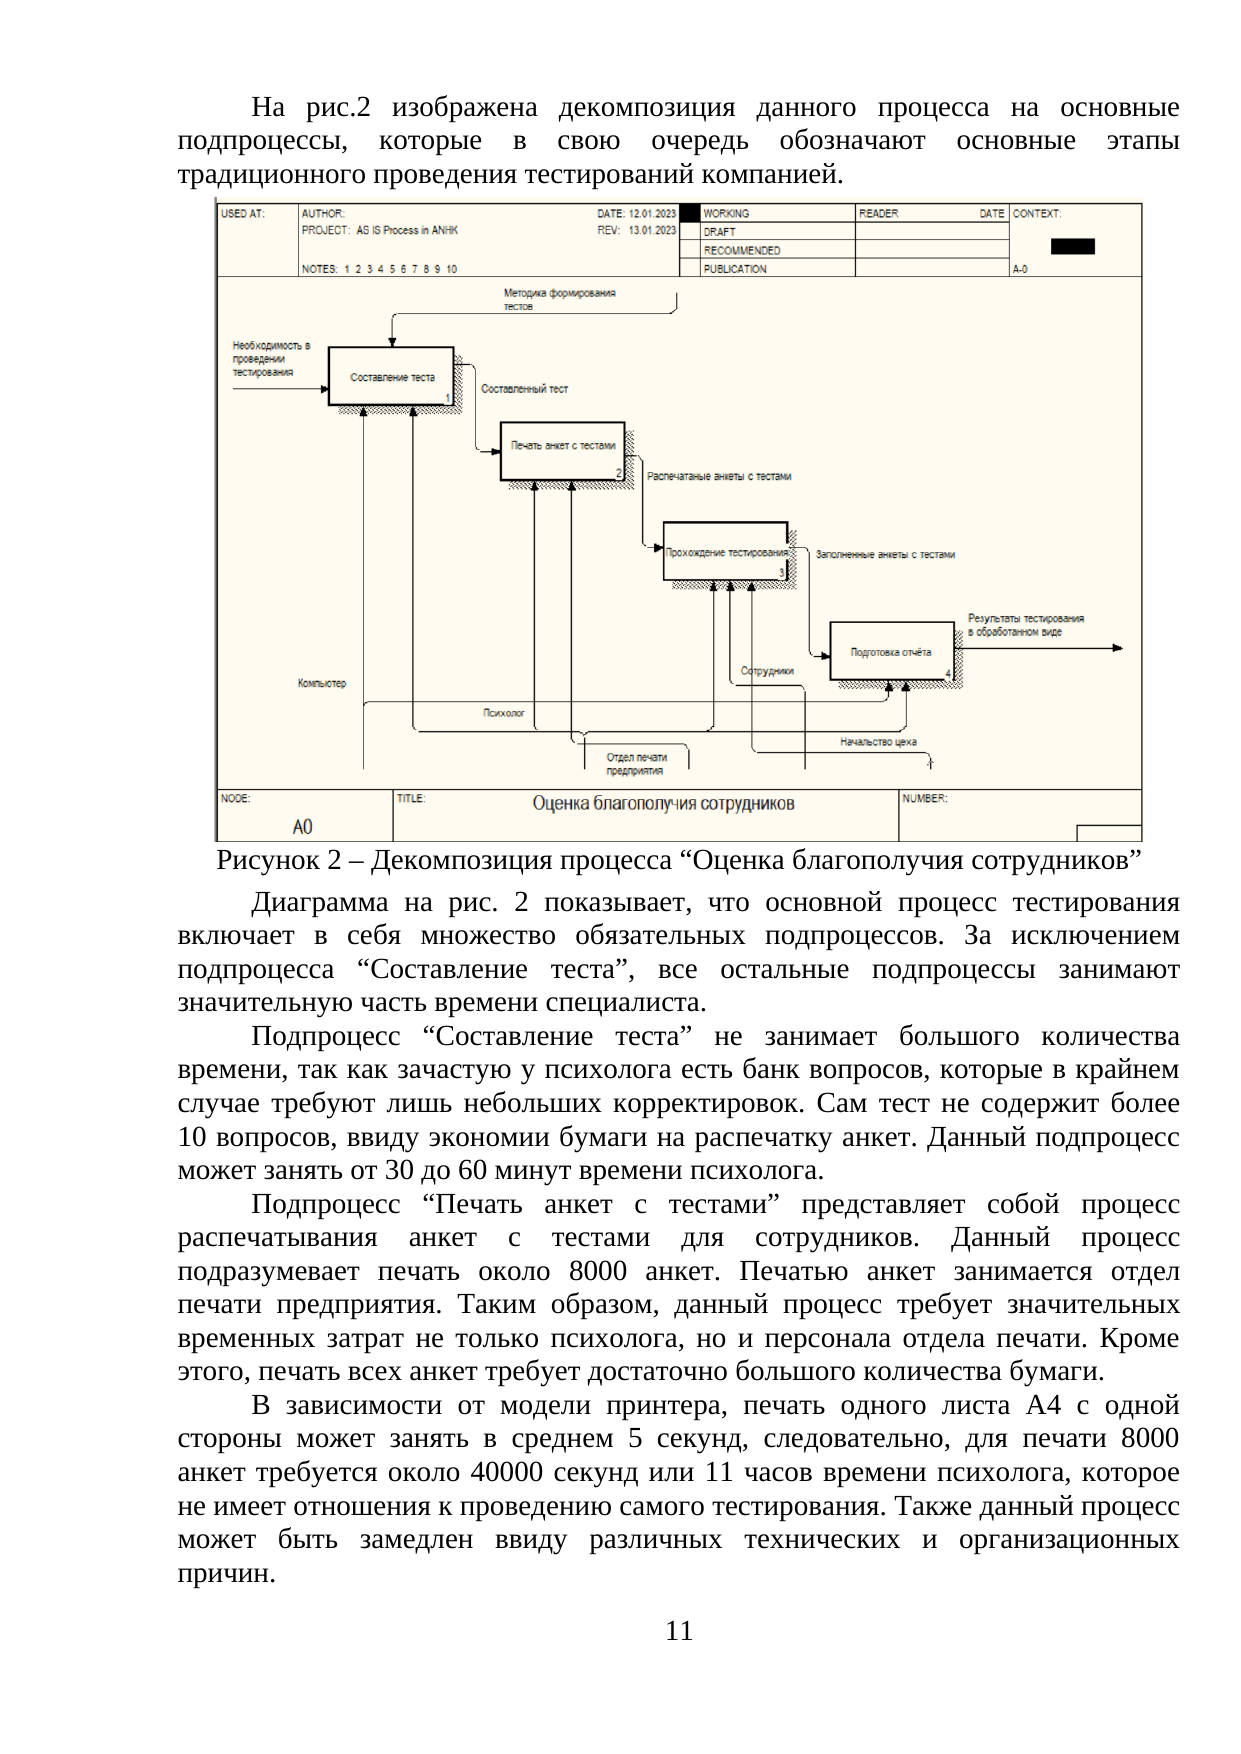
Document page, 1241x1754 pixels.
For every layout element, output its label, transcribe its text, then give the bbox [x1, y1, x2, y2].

text Подпроцесс “Составление теста” не занимает большого количества времени, так как зачастую у психолога есть банк вопросов, которые в крайнем случае требуют лишь небольших корректировок. Сам тест не содержит более 10 вопросов, ввиду экономии бумаги на распечатку анкет. Данный подпроцесс может занять от 30 до 60 минут времени психолога. [177, 1018, 1181, 1186]
text В зависимости от модели принтера, печать одного листа А4 с одной стороны может занять в среднем 5 секунд, следовательно, для печати 8000 анкет требуется около 40000 секунд или 11 часов времени психолога, которое не имеет отношения к проведению самого тестирования. Также данный процесс может быть замедлен ввиду различных технических и организационных причин. [177, 1387, 1181, 1588]
text Подпроцесс “Печать анкет с тестами” представляет собой процесс распечатывания анкет с тестами для сотрудников. Данный процесс подразумевает печать около 8000 анкет. Печатью анкет занимается отдел печати предприятия. Таким образом, данный процесс требует значительных временных затрат не только психолога, но и персонала отдела печати. Кроме этого, печать всех анкет требует достаточно большого количества бумаги. [177, 1186, 1181, 1387]
picture [214, 197, 1145, 842]
text Диаграмма на рис. 2 показывает, что основной процесс тестирования включает в себя множество обязательных подпроцессов. За исключением подпроцесса “Составление теста”, все остальные подпроцессы занимают значительную часть времени специалиста. [177, 884, 1181, 1018]
text На рис.2 изображена декомпозиция данного процесса на основные подпроцессы, которые в свою очередь обозначают основные этапы традиционного проведения тестирований компанией. [177, 89, 1181, 189]
